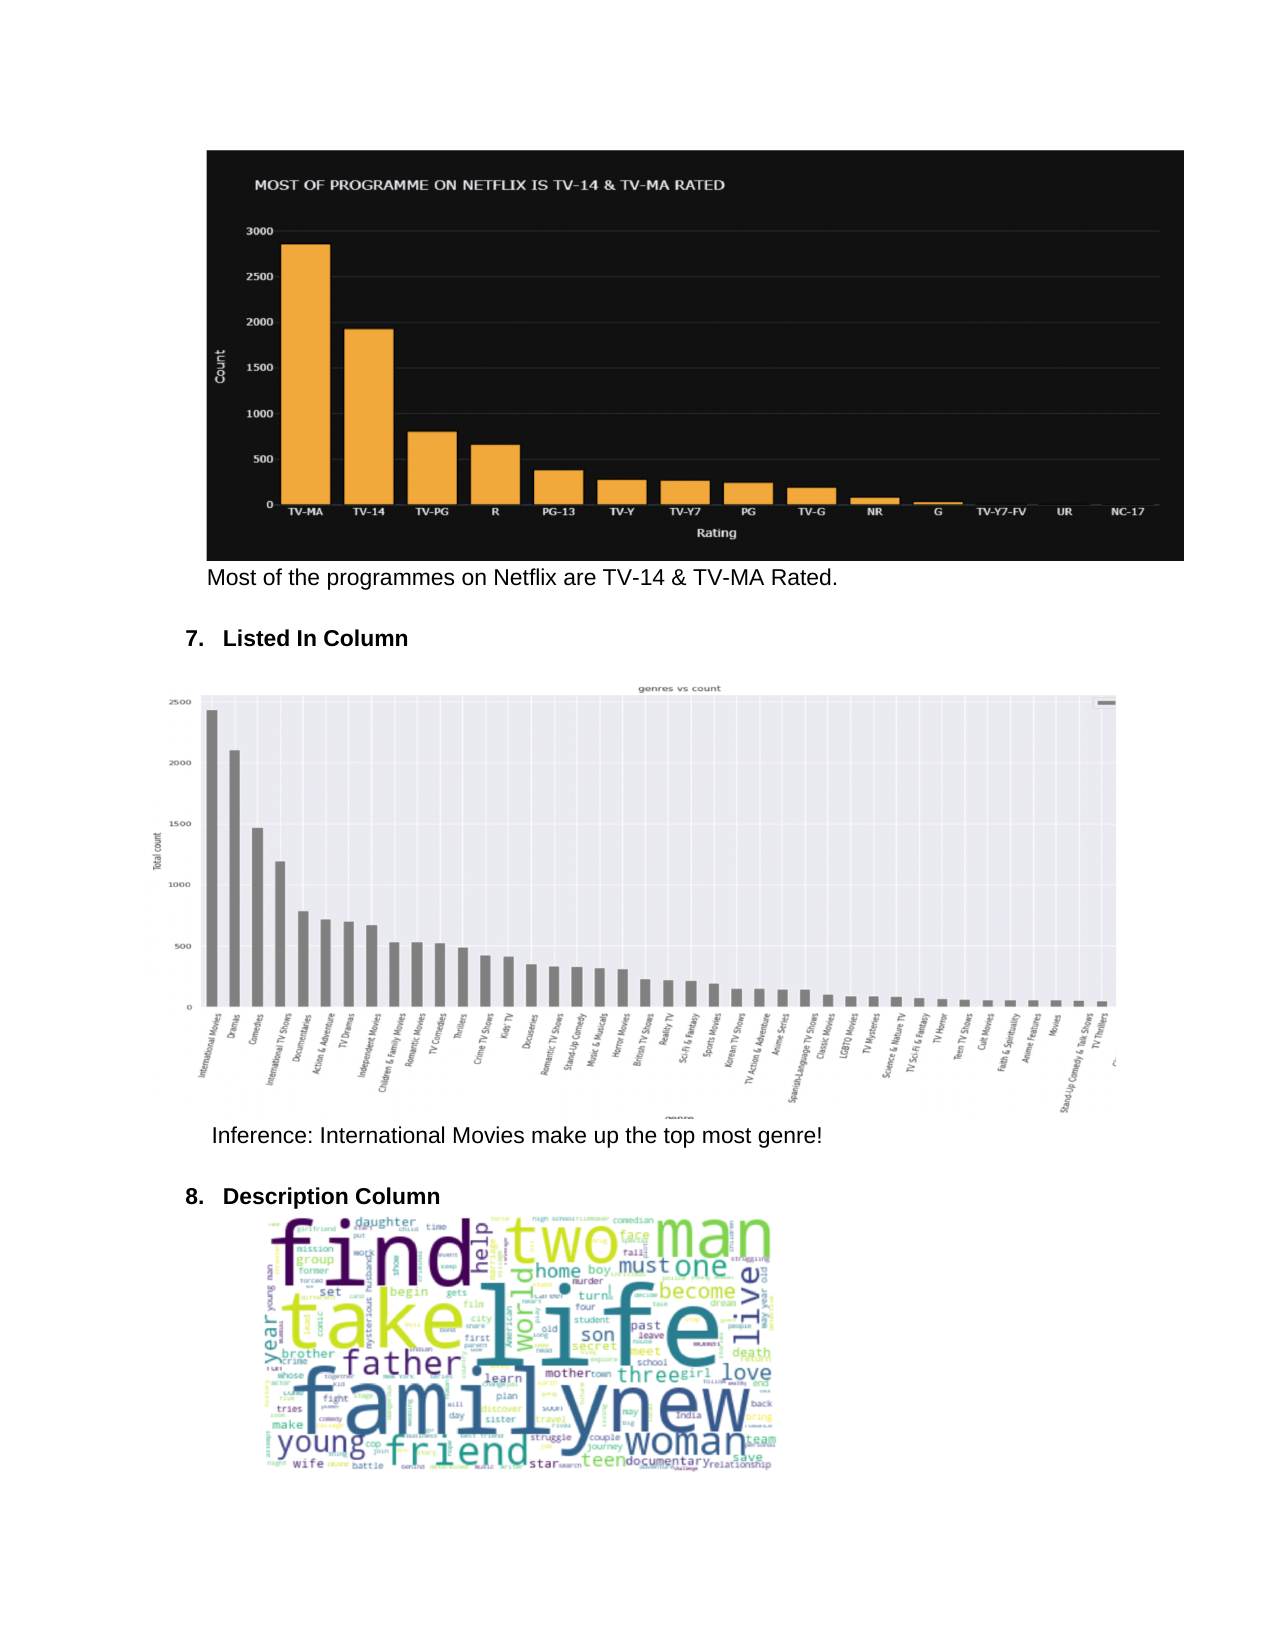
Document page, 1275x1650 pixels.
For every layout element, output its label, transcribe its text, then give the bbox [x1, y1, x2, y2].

text Most of the programmes on Netflix are TV-14 & TV-MA Rated. [207, 564, 1125, 591]
text Inference: International Movies make up the top most genre! [148, 1122, 1125, 1149]
picture [206, 150, 1184, 561]
list Description Column [185, 1183, 1125, 1209]
picture [138, 685, 1117, 1119]
list Listed In Column [185, 625, 1125, 651]
picture [260, 1212, 781, 1477]
